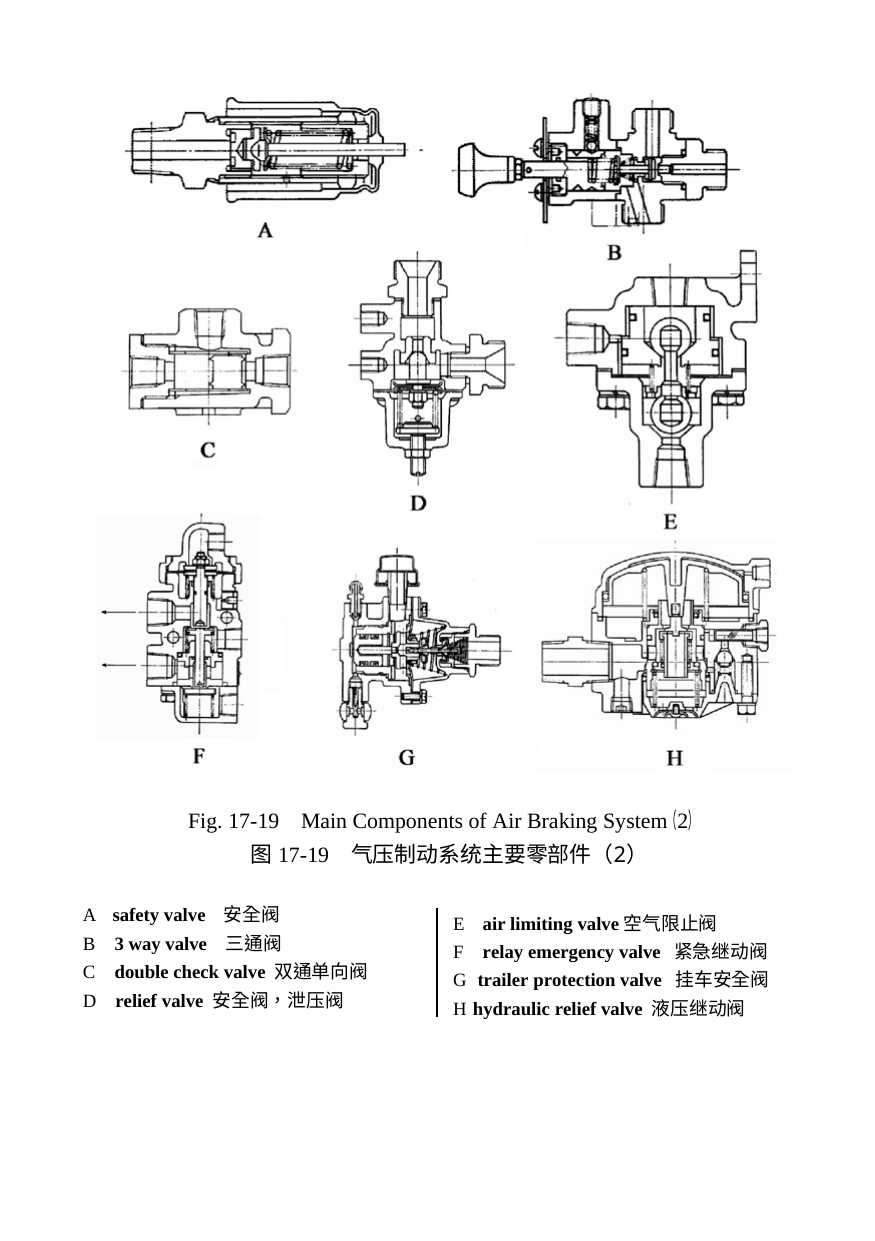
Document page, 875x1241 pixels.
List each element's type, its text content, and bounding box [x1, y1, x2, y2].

list double check valve 双通单向阀 [83, 959, 381, 984]
list relay emergency valve 紧急继动阀G trailer protection valve 挂车安全阀H hydraulic relief valve 液压继动阀 [453, 938, 780, 1021]
picture [96, 89, 793, 772]
list air limiting valve 空气限止阀 [453, 910, 812, 935]
list safety valve 安全阀 [83, 901, 381, 927]
subtitle Fig. 17-19 Main Components of Air Braking System（2） [73, 808, 812, 833]
list 3 way valve 三通阀 [83, 930, 381, 956]
text 图 17-19 气压制动系统主要零部件（2） [250, 839, 812, 869]
list relief valve 安全阀，泄压阀 [83, 987, 381, 1013]
